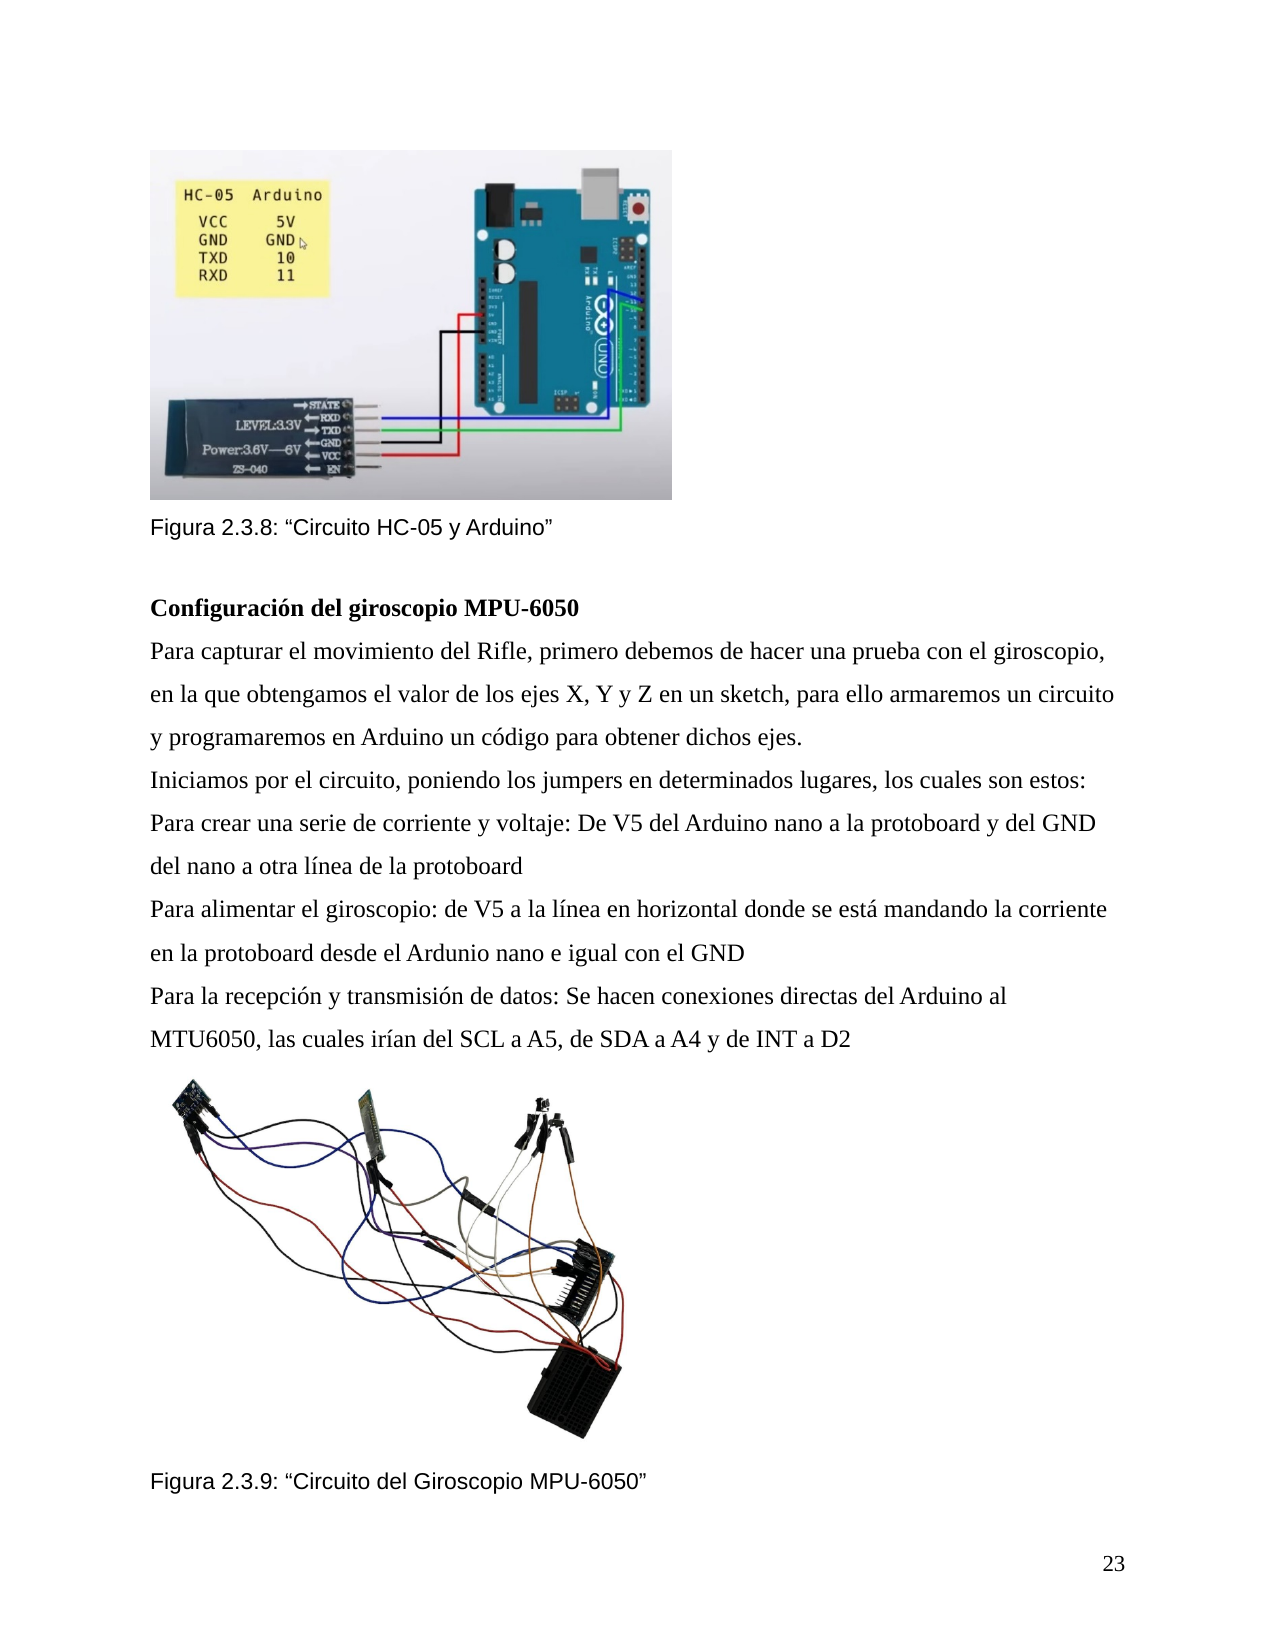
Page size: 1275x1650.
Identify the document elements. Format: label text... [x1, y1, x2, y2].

text Para alimentar el giroscopio: de V5 a la línea en horizontal donde se está mandando la corriente en la protoboard desde el Ardunio nano e igual con el GND [150, 894, 1125, 966]
picture [150, 150, 672, 500]
text Para crear una serie de corriente y voltaje: De V5 del Arduino nano a la protoboard y del GND del nano a otra línea de la protoboard [150, 808, 1125, 880]
text Iniciamos por el circuito, poniendo los jumpers en determinados lugares, los cuales son estos: [150, 765, 1125, 794]
text Configuración del giroscopio MPU-6050 [150, 593, 1125, 621]
text Figura 2.3.8: “Circuito HC-05 y Arduino” [150, 514, 1125, 540]
picture [150, 1067, 645, 1454]
text Para capturar el movimiento del Rifle, primero debemos de hacer una prueba con el giroscopio, en la que obtengamos el valor de los ejes X, Y y Z en un sketch, para ello armaremos un circuito y programaremos en Arduino un código para obtener dichos ejes. [150, 636, 1125, 751]
text Figura 2.3.9: “Circuito del Giroscopio MPU-6050” [150, 1468, 1125, 1494]
text Para la recepción y transmisión de datos: Se hacen conexiones directas del Arduino al MTU6050, las cuales irían del SCL a A5, de SDA a A4 y de INT a D2 [150, 981, 1125, 1053]
